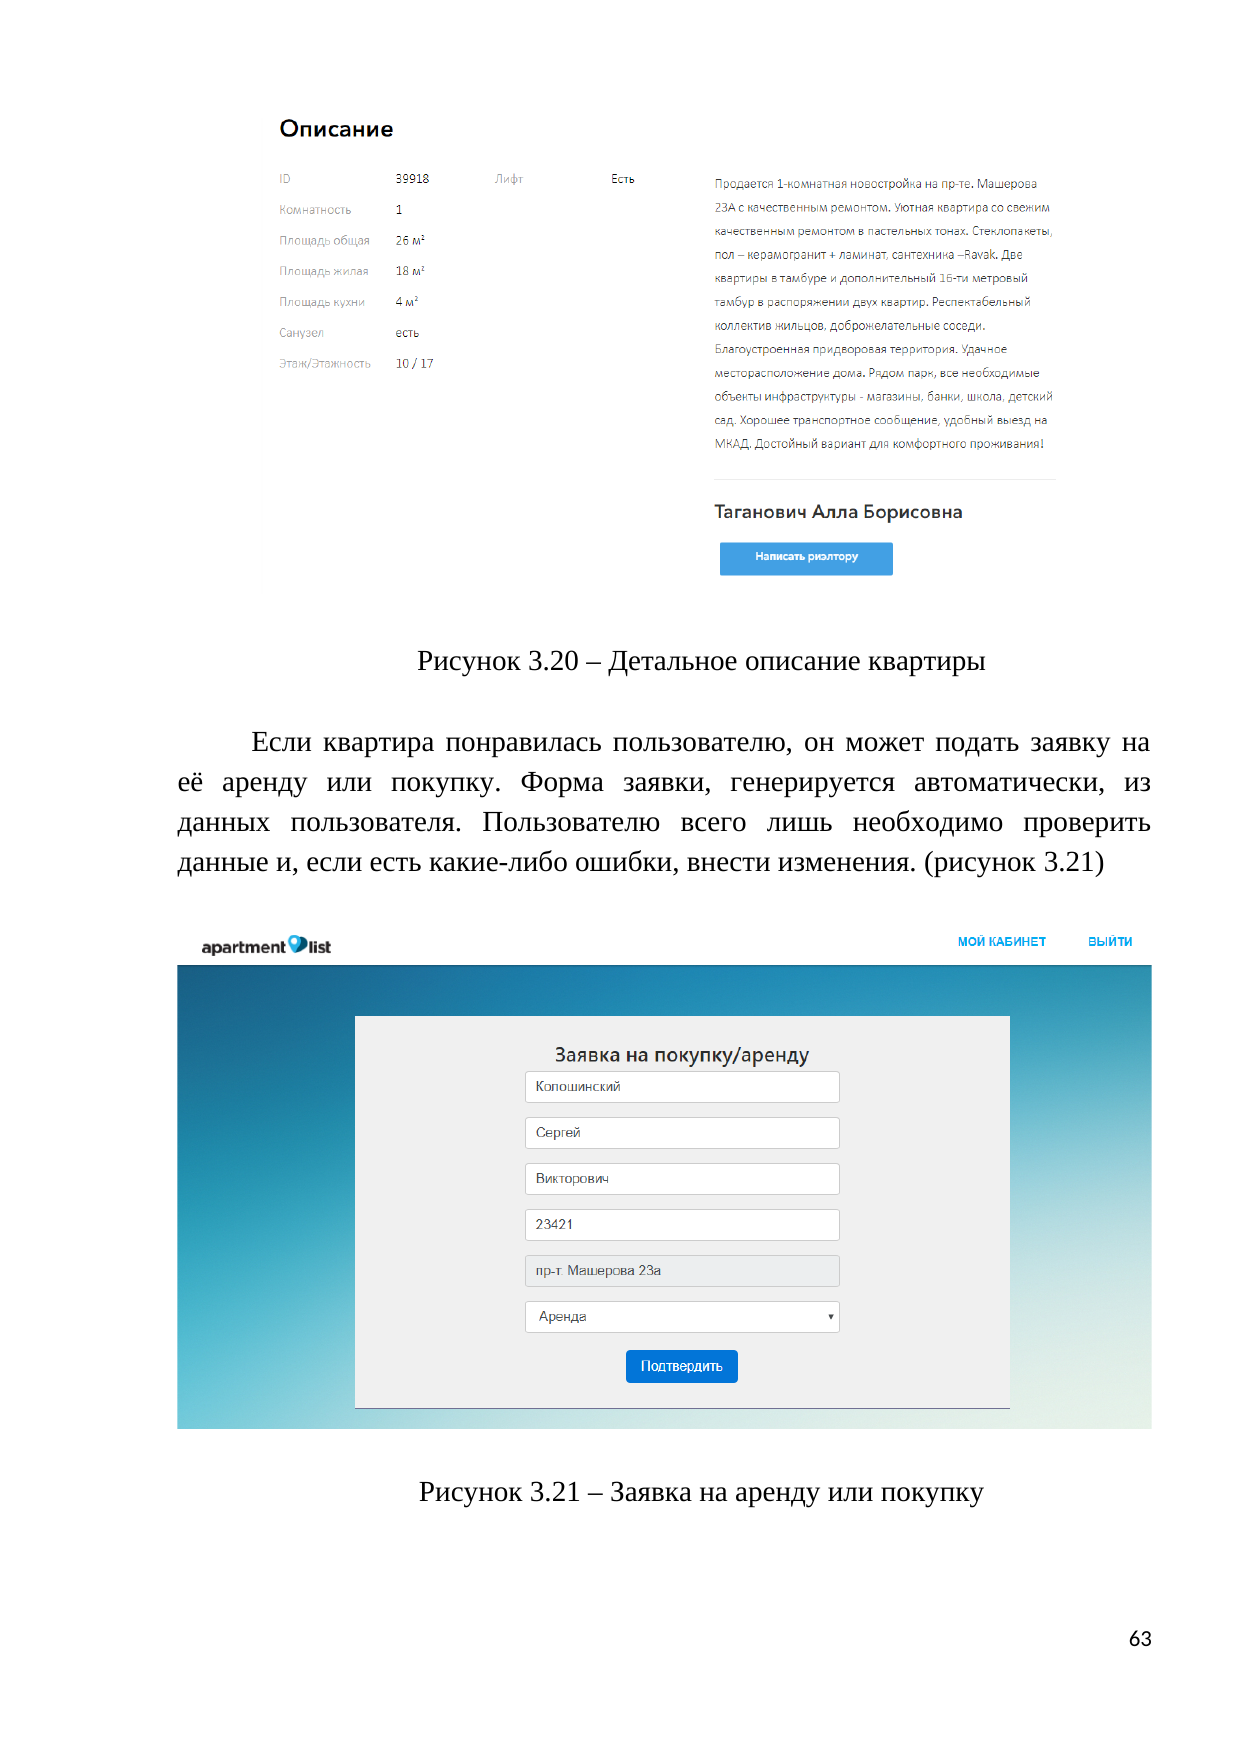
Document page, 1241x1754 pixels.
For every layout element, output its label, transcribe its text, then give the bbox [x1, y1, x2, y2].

list Рисунок 3.20 – Детальное описание квартиры [177, 643, 1152, 677]
picture [177, 925, 1152, 1429]
picture [177, 118, 1152, 598]
list Рисунок 3.21 – Заявка на аренду или покупку [177, 1474, 1152, 1508]
list Если квартира понравилась пользователю, он может подать заявку на её аренду или покупку. Форма заявки, генерируется автоматически, из данных пользователя. Пользователю всего лишь необходимо проверить данные и, если есть какие-либо ошибки, внести изменения. (рисунок 3.21) [177, 724, 1152, 878]
